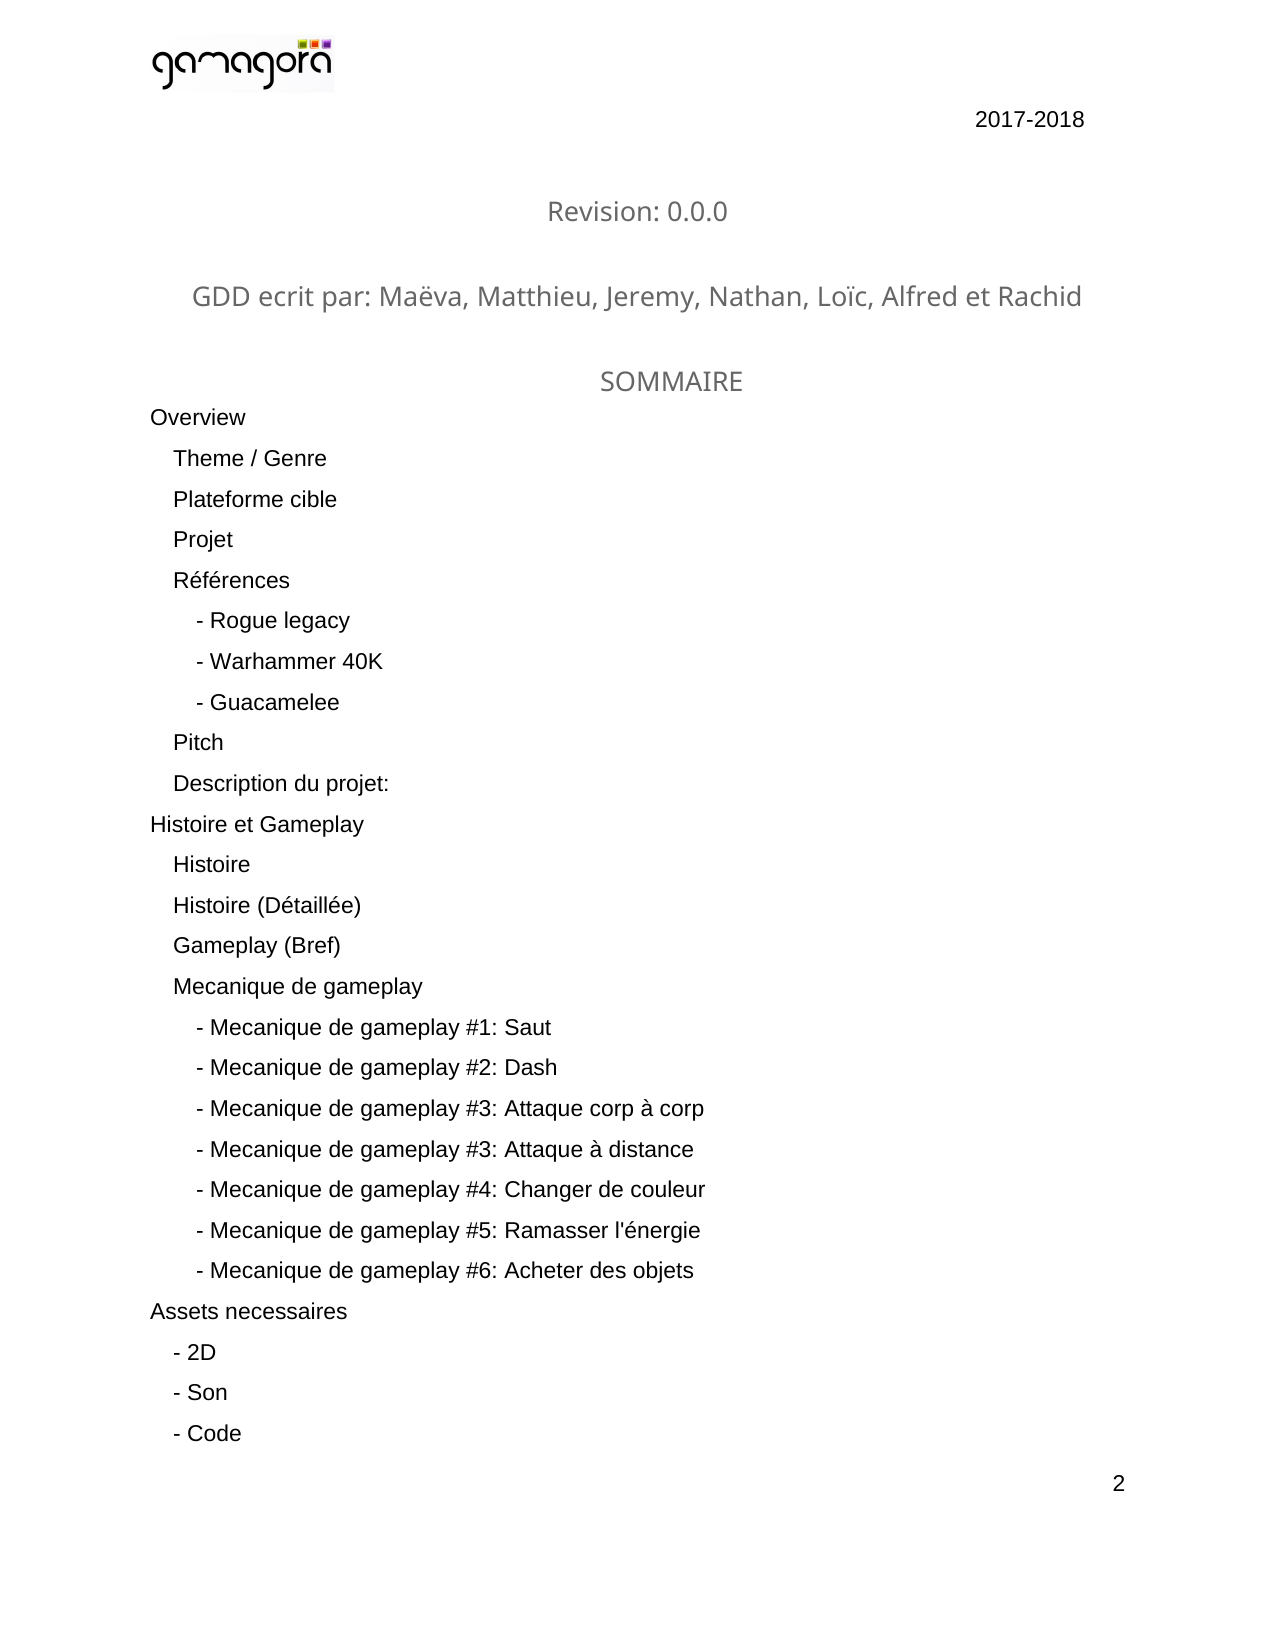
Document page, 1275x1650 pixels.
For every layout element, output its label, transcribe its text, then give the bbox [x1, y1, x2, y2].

text Revision: 0.0.0 [150, 192, 1125, 229]
text GDD ecrit par: Maëva, Matthieu, Jeremy, Nathan, Loïc, Alfred et Rachid [150, 277, 1125, 314]
text SOMMAIRE [150, 362, 1125, 399]
picture [150, 0, 336, 128]
